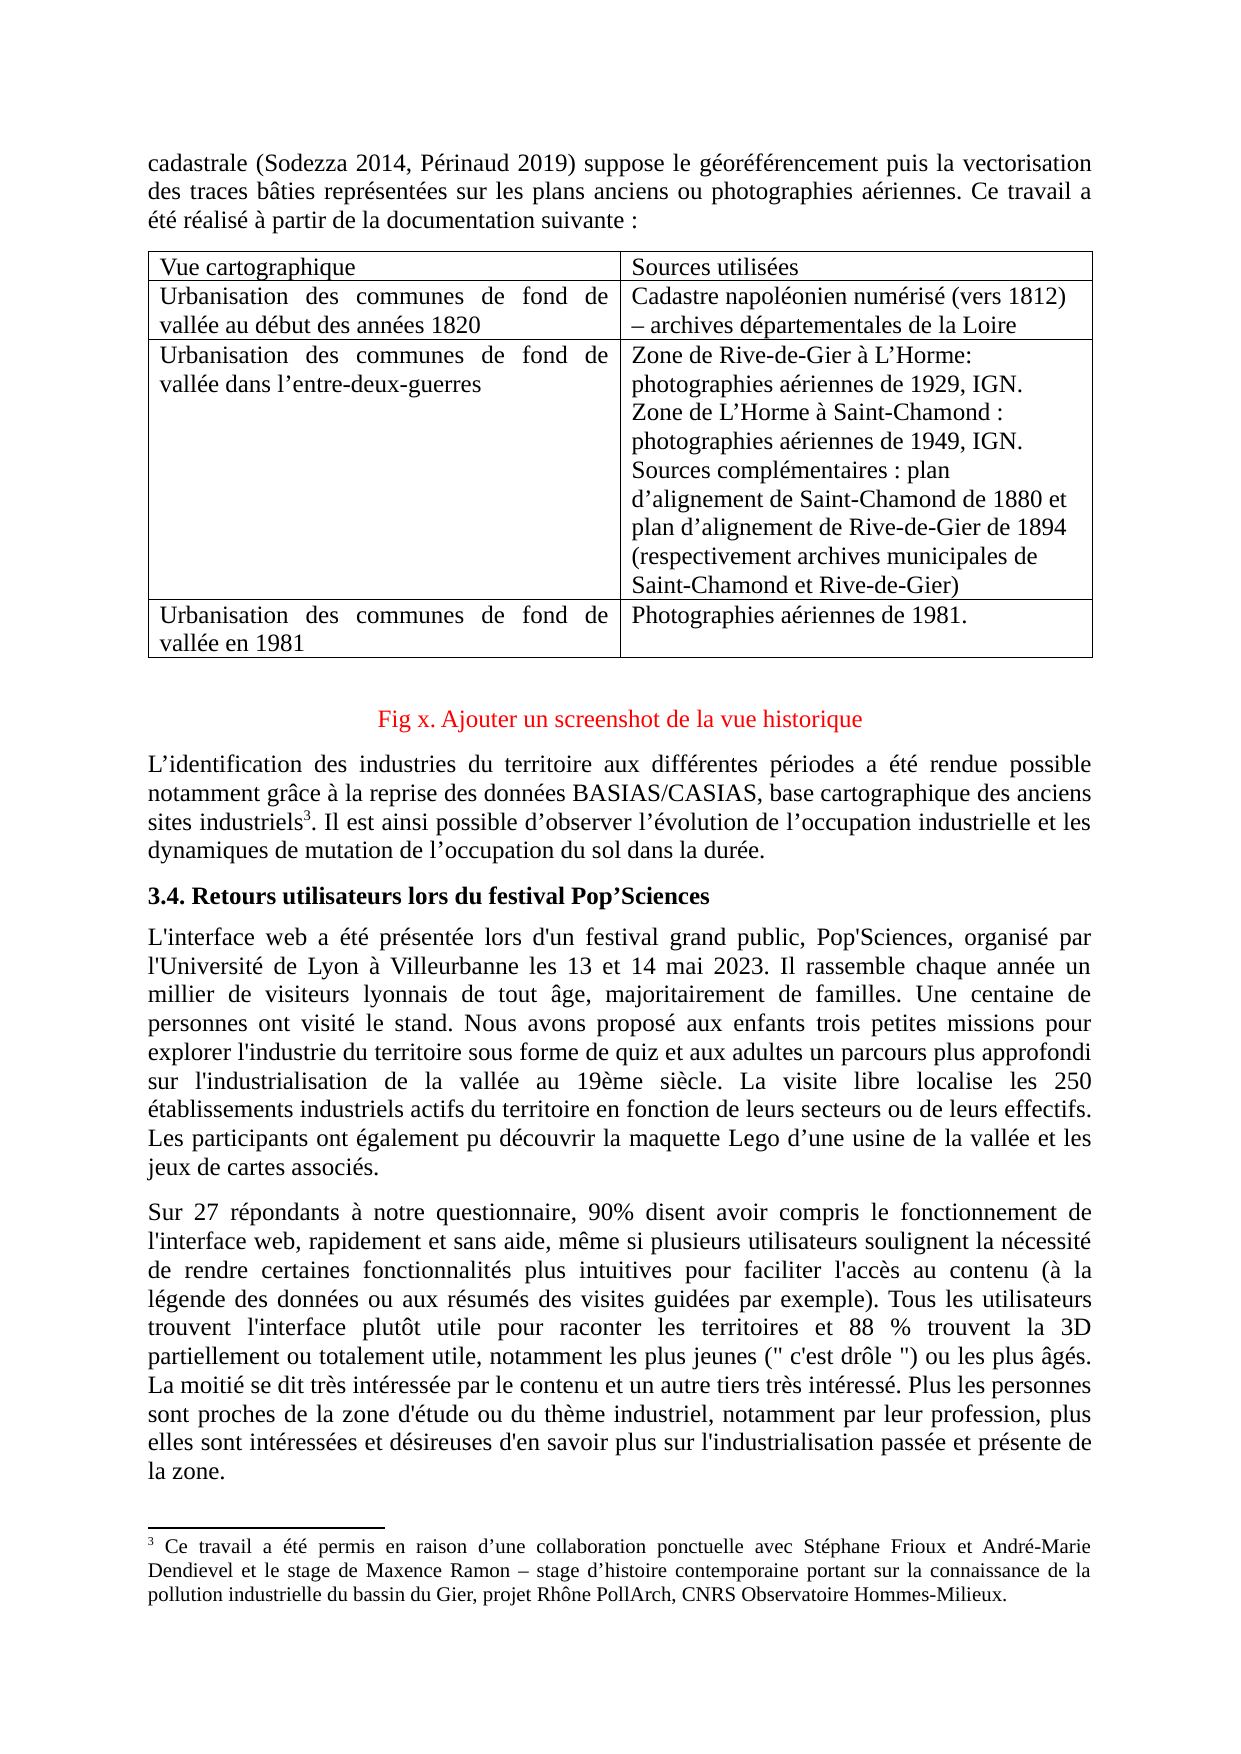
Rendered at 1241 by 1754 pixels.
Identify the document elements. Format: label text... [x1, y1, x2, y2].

table_cell Urbanisation des communes de fond de vallée au début des années 1820 [149, 281, 620, 339]
text L'interface web a été présentée lors d'un festival grand public, Pop'Sciences, organisé par l'Université de Lyon à Villeurbanne les 13 et 14 mai 2023. Il rassemble chaque année un millier de visiteurs lyonnais de tout âge, majoritairement de familles. Une centaine de personnes ont visité le stand. Nous avons proposé aux enfants trois petites missions pour explorer l'industrie du territoire sous forme de quiz et aux adultes un parcours plus approfondi sur l'industrialisation de la vallée au 19ème siècle. La visite libre localise les 250 établissements industriels actifs du territoire en fonction de leurs secteurs ou de leurs effectifs. Les participants ont également pu découvrir la maquette Lego d’une usine de la vallée et les jeux de cartes associés. [148, 922, 1093, 1181]
table_cell Photographies aériennes de 1981. [621, 600, 1092, 657]
subtitle 3.4. Retours utilisateurs lors du festival Pop’Sciences [148, 881, 1093, 909]
table_cell Urbanisation des communes de fond de vallée dans l’entre-deux-guerres [149, 340, 620, 599]
text Sur 27 répondants à notre questionnaire, 90% disent avoir compris le fonctionnement de l'interface web, rapidement et sans aide, même si plusieurs utilisateurs soulignent la nécessité de rendre certaines fonctionnalités plus intuitives pour faciliter l'accès au contenu (à la légende des données ou aux résumés des visites guidées par exemple). Tous les utilisateurs trouvent l'interface plutôt utile pour raconter les territoires et 88 % trouvent la 3D partiellement ou totalement utile, notamment les plus jeunes (" c'est drôle ") ou les plus âgés. La moitié se dit très intéressée par le contenu et un autre tiers très intéressé. Plus les personnes sont proches de la zone d'étude ou du thème industriel, notamment par leur profession, plus elles sont intéressées et désireuses d'en savoir plus sur l'industrialisation passée et présente de la zone. [148, 1197, 1093, 1485]
table_cell Cadastre napoléonien numérisé (vers 1812) – archives départementales de la Loire [621, 281, 1092, 339]
table_cell Zone de Rive-de-Gier à L’Horme: photographies aériennes de 1929, IGN. Zone de L’Horme à Saint-Chamond : photographies aériennes de 1949, IGN. Sources complémentaires : plan d’alignement de Saint-Chamond de 1880 et plan d’alignement de Rive-de-Gier de 1894 (respectivement archives municipales de Saint-Chamond et Rive-de-Gier) [621, 340, 1092, 599]
table_header Sources utilisées [621, 252, 1092, 280]
table_header Vue cartographique [149, 252, 620, 280]
text L’identification des industries du territoire aux différentes périodes a été rendue possible notamment grâce à la reprise des données BASIAS/CASIAS, base cartographique des anciens sites industriels. Il est ainsi possible d’observer l’évolution de l’occupation industrielle et les dynamiques de mutation de l’occupation du sol dans la durée. [148, 749, 1093, 864]
table_cell Urbanisation des communes de fond de vallée en 1981 [149, 600, 620, 657]
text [148, 148, 1093, 234]
text Fig x. Ajouter un screenshot de la vue historique [148, 704, 1093, 732]
